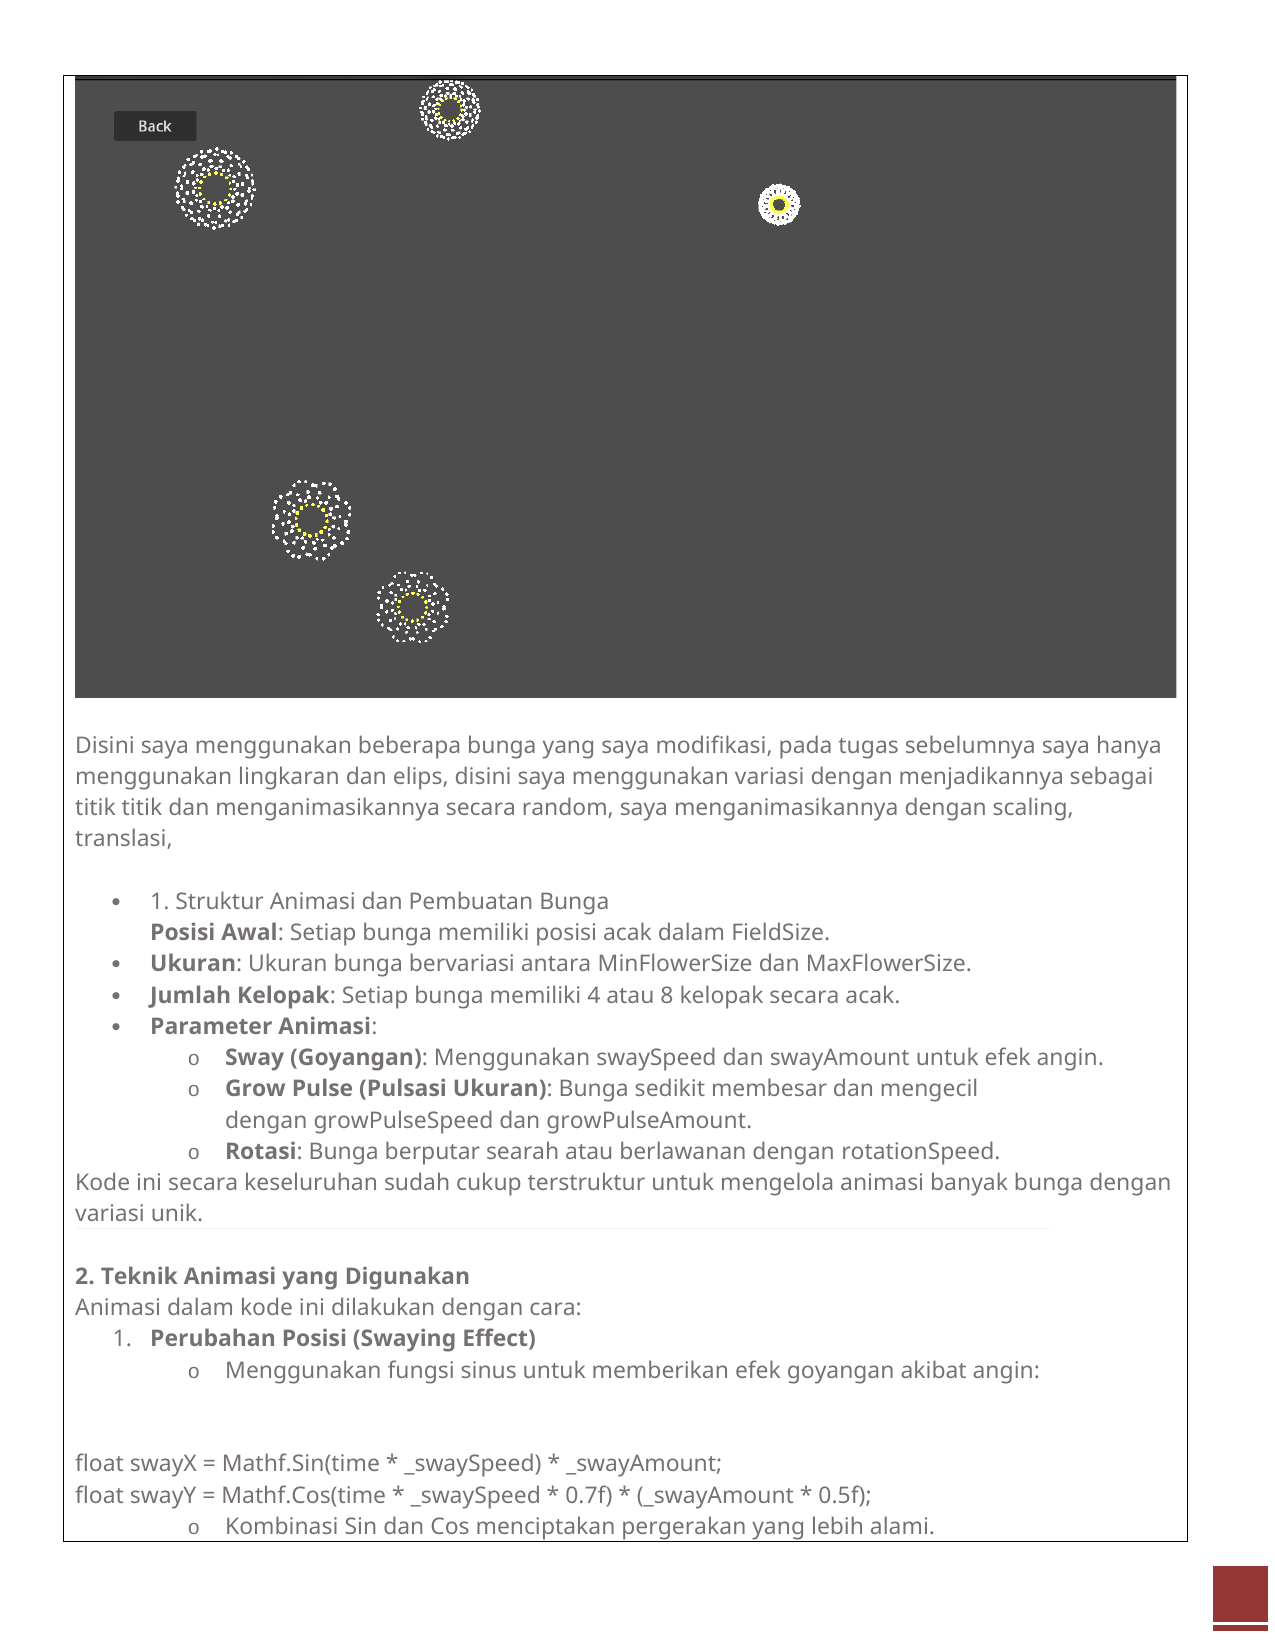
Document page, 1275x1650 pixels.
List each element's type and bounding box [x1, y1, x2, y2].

picture [75, 76, 1177, 698]
table_cell [64, 76, 1187, 1541]
